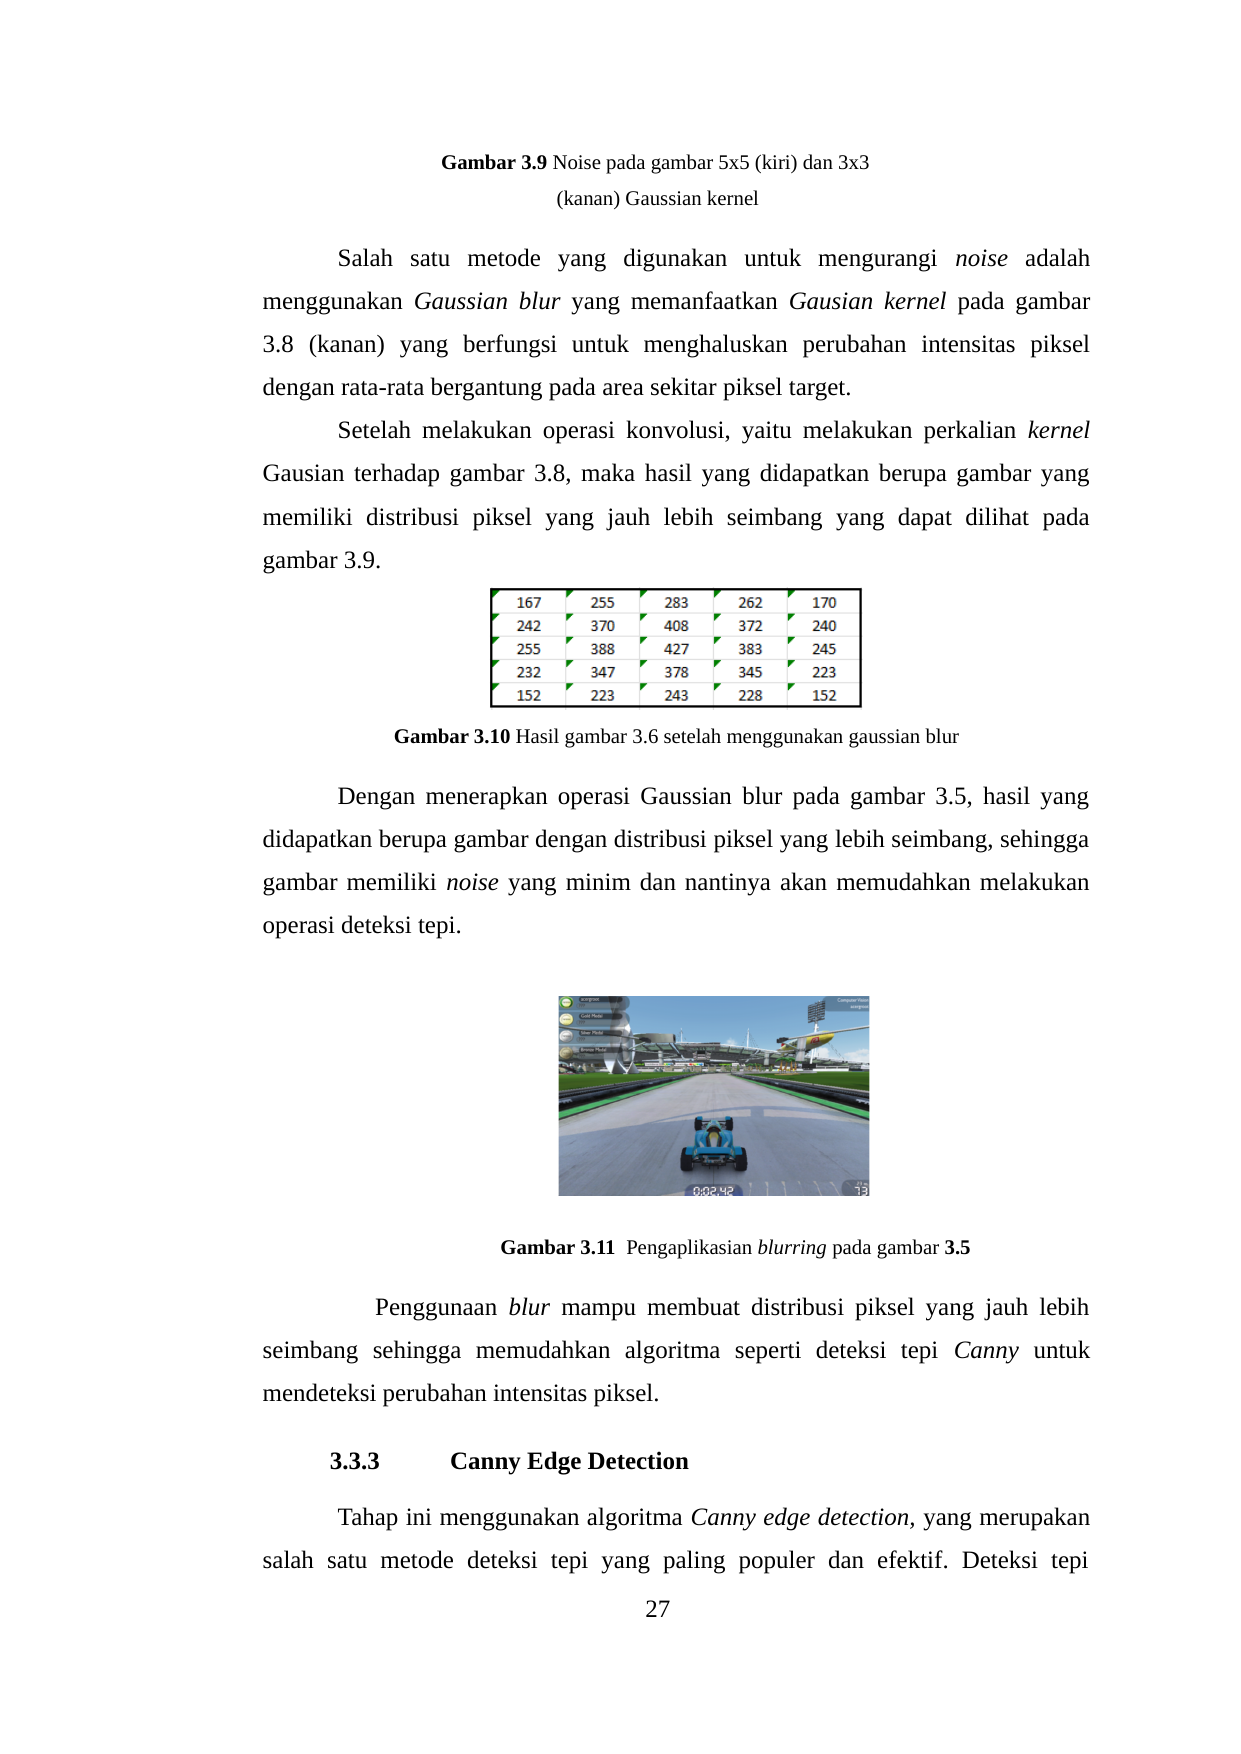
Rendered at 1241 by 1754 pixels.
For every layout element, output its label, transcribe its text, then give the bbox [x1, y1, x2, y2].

list Salah satu metode yang digunakan untuk mengurangi noise adalah menggunakan Gaussian blur yang memanfaatkan Gausian kernel pada gambar 3.8 (kanan) yang berfungsi untuk menghaluskan perubahan intensitas piksel dengan rata-rata bergantung pada area sekitar piksel target. [262, 243, 1090, 401]
picture [489, 587, 863, 710]
list Penggunaan blur mampu membuat distribusi piksel yang jauh lebih seimbang sehingga memudahkan algoritma seperti deteksi tepi Canny untuk mendeteksi perubahan intensitas piksel. [262, 1292, 1090, 1407]
subtitle Canny Edge Detection [254, 1446, 1090, 1475]
picture [558, 996, 870, 1196]
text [262, 1502, 1090, 1574]
list Setelah melakukan operasi konvolusi, yaitu melakukan perkalian kernel Gausian terhadap gambar 3.8, maka hasil yang didapatkan berupa gambar yang memiliki distribusi piksel yang jauh lebih seimbang yang dapat dilihat pada gambar 3.9. [262, 415, 1090, 573]
list Dengan menerapkan operasi Gaussian blur pada gambar 3.5, hasil yang didapatkan berupa gambar dengan distribusi piksel yang lebih seimbang, sehingga gambar memiliki noise yang minim dan nantinya akan memudahkan melakukan operasi deteksi tepi. [262, 781, 1090, 939]
